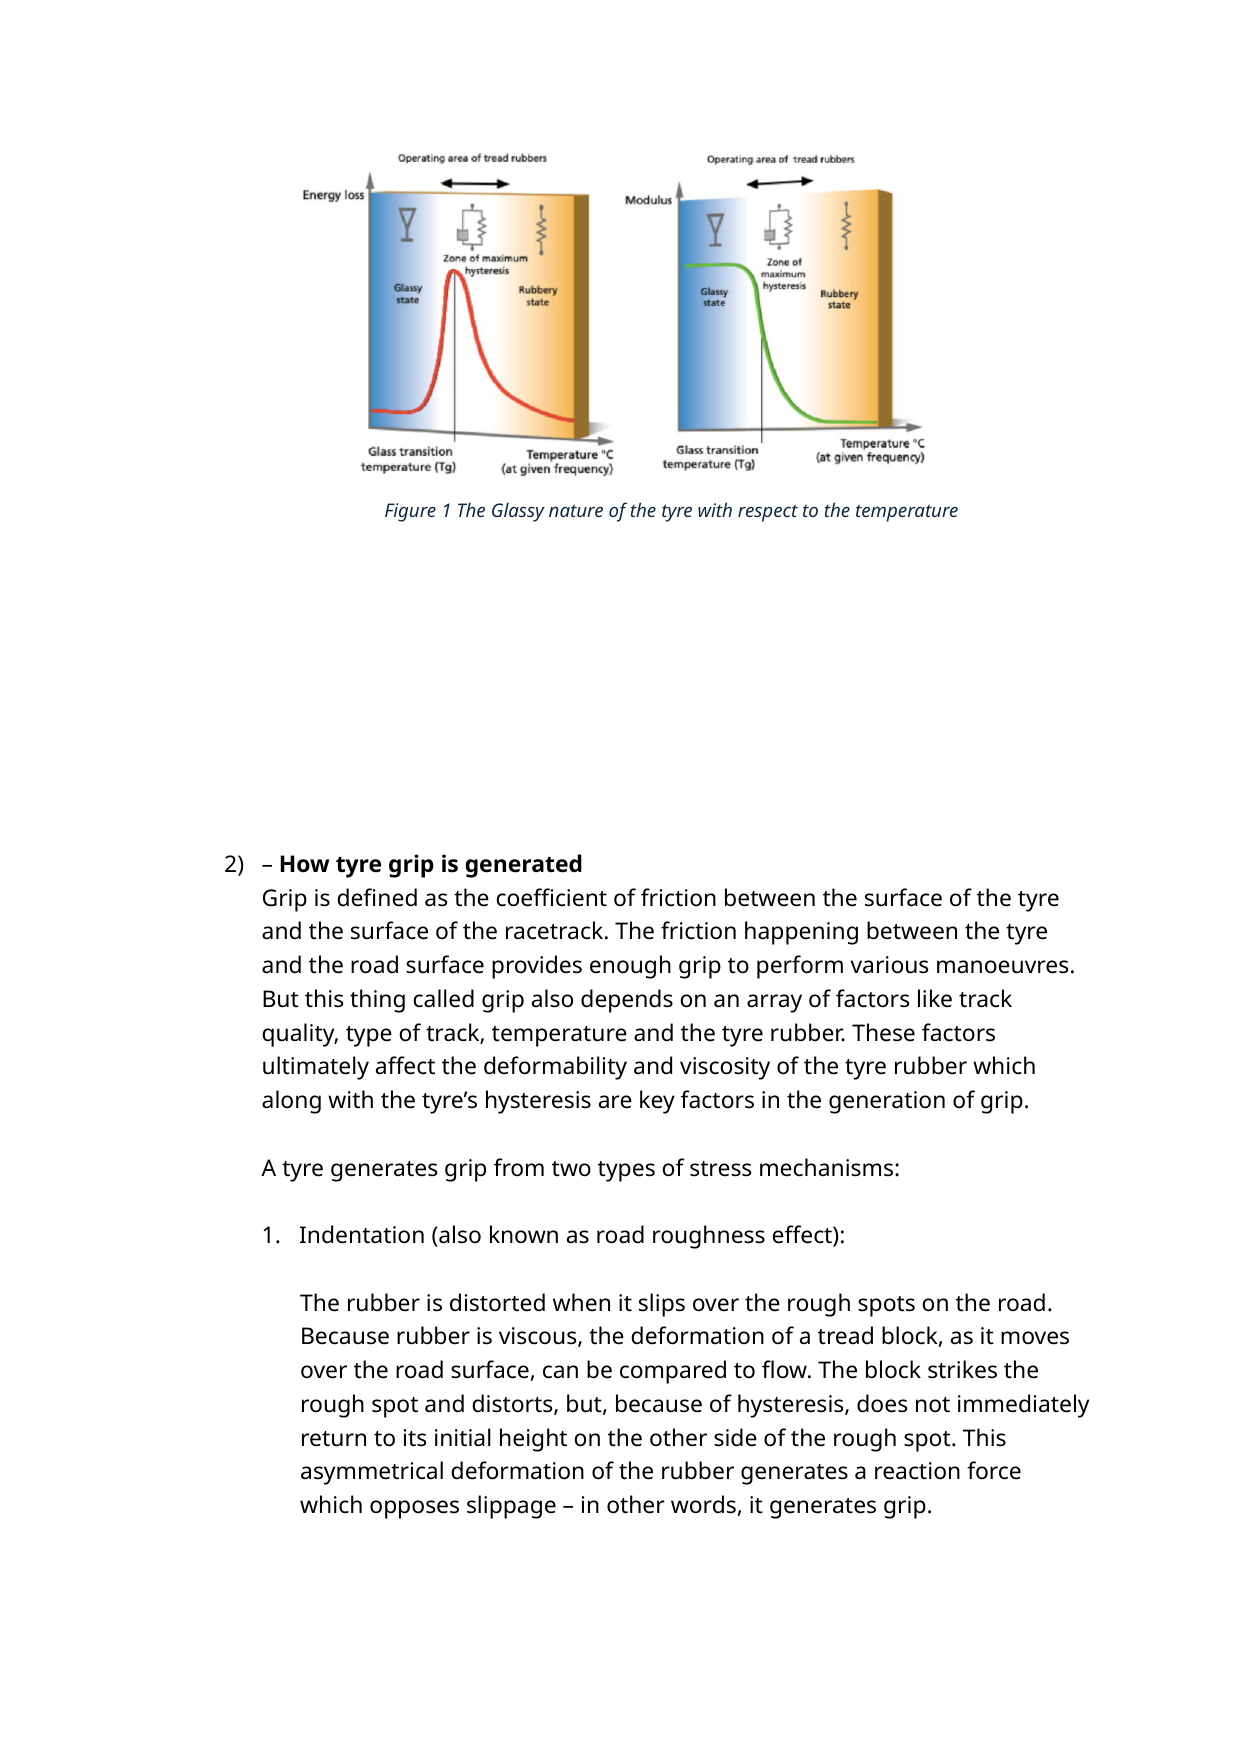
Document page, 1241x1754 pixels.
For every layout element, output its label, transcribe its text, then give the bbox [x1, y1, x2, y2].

list A tyre generates grip from two types of stress mechanisms: [261, 1152, 1090, 1183]
text Figure 2 The Glassy nature of the tyre with respect to the temperature [150, 498, 1090, 523]
list The rubber is distorted when it slips over the rough spots on the road. Because rubber is viscous, the deformation of a tread block, as it moves over the road surface, can be compared to flow. The block strikes the rough spot and distorts, but, because of hysteresis, does not immediately return to its initial height on the other side of the rough spot. This asymmetrical deformation of the rubber generates a reaction force which opposes slippage – in other words, it generates grip. [300, 1287, 1090, 1520]
list Indentation (also known as road roughness effect): [261, 1219, 1090, 1250]
list Grip is defined as the coefficient of friction between the surface of the tyre and the surface of the racetrack. The friction happening between the tyre and the road surface provides enough grip to perform various manoeuvres. But this thing called grip also depends on an array of factors like track quality, type of track, temperature and the tyre rubber. These factors ultimately affect the deformability and viscosity of the tyre rubber which along with the tyre’s hysteresis are key factors in the generation of grip. [261, 882, 1090, 1115]
picture [300, 150, 936, 479]
list – How tyre grip is generated [224, 848, 1090, 879]
